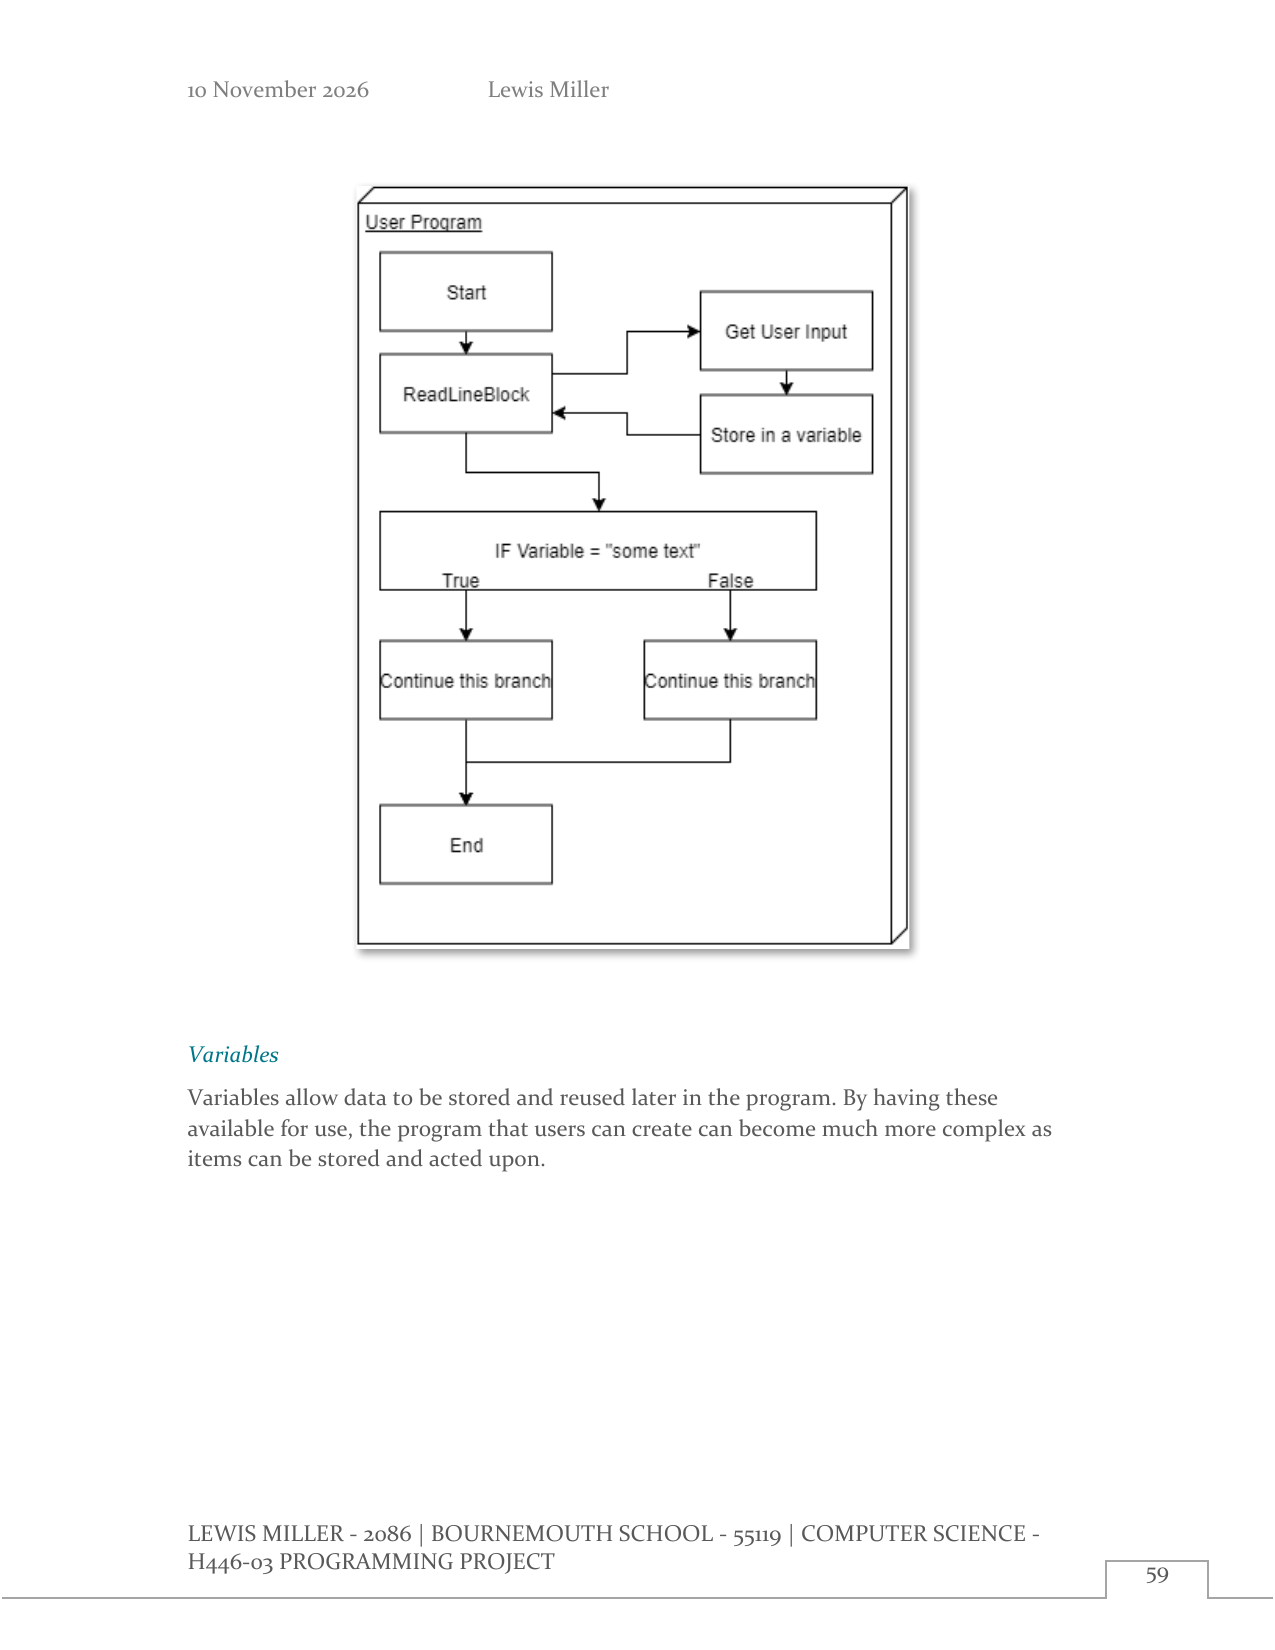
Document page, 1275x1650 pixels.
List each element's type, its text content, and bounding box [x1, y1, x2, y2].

text Variables allow data to be stored and reused later in the program. By having these available for use, the program that users can create can become much more complex as items can be stored and acted upon. [187, 1083, 1088, 1172]
picture [356, 186, 910, 949]
subtitle Variables [187, 1040, 1088, 1068]
